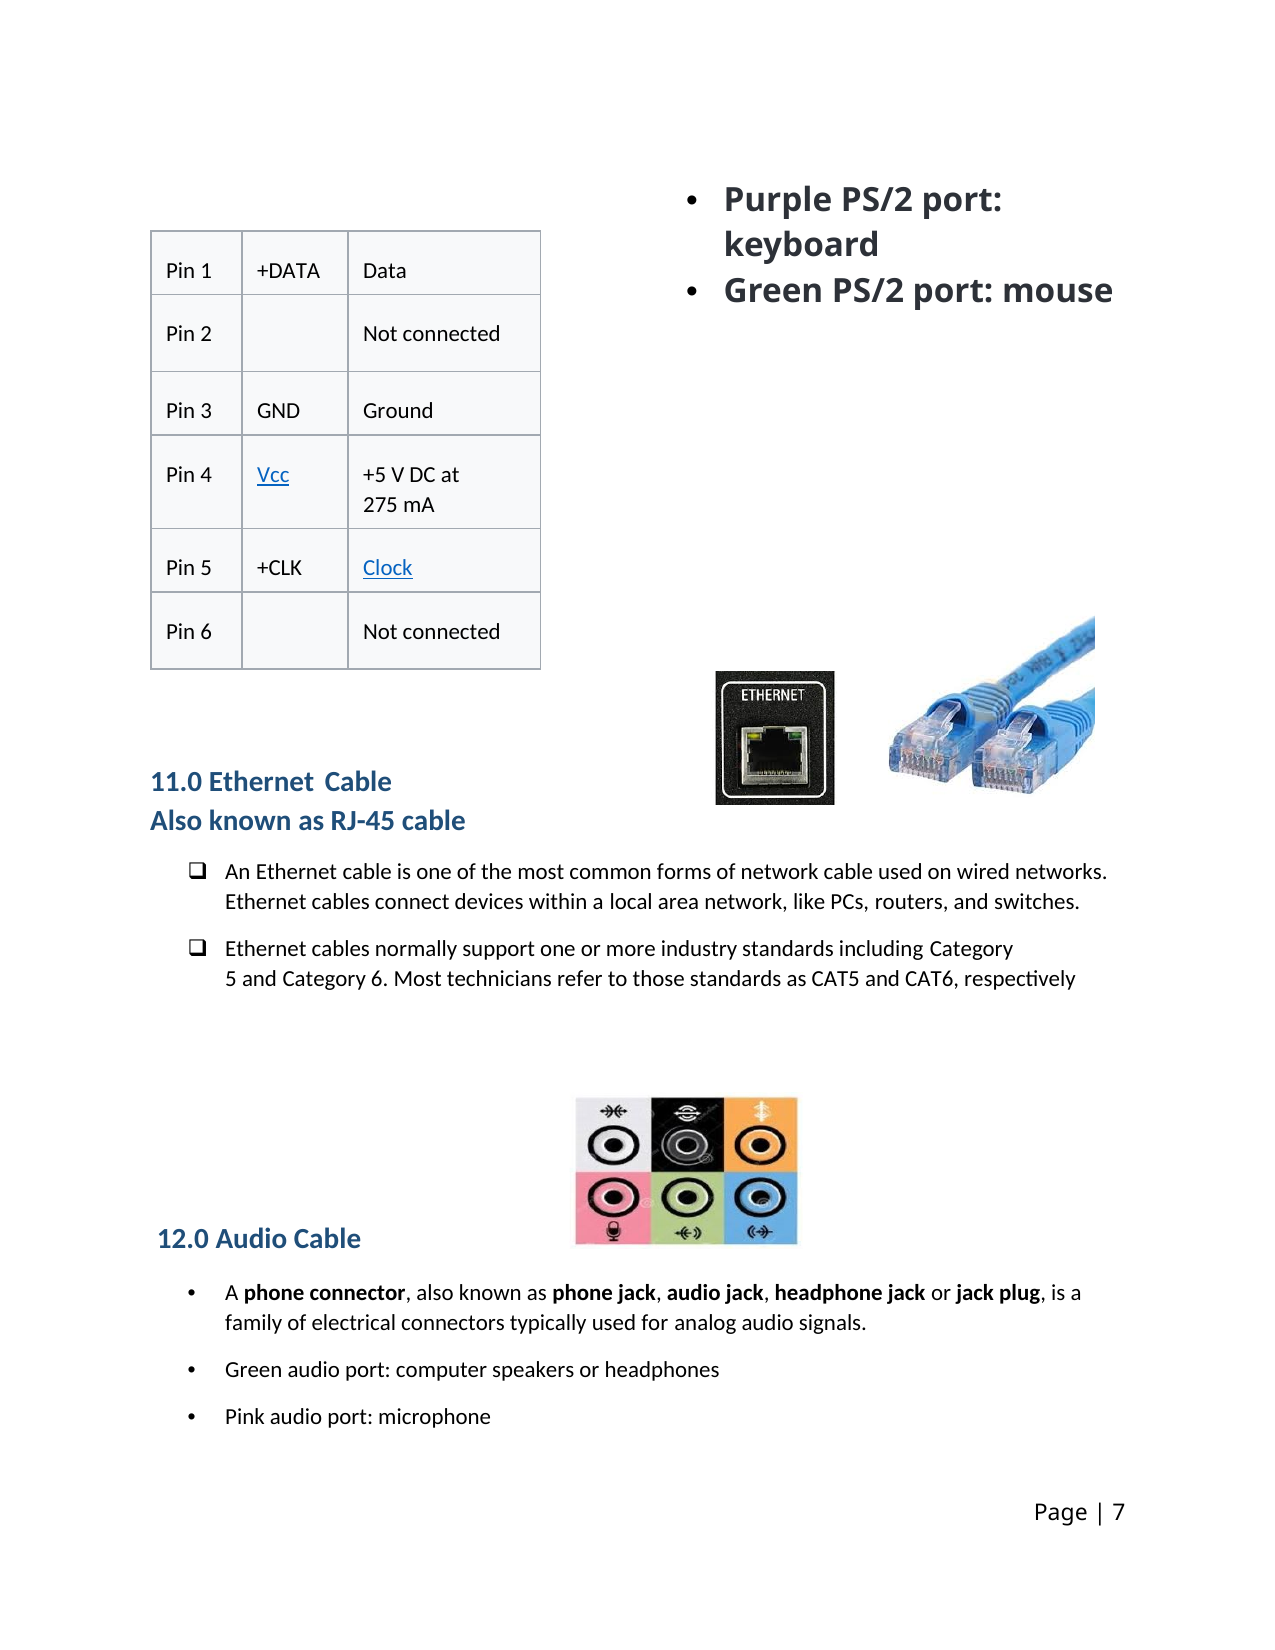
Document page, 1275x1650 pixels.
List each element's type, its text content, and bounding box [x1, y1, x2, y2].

table_header Data [349, 232, 540, 294]
table_cell Not connected [349, 295, 540, 371]
subtitle 12.0 Audio Cable [150, 1054, 1125, 1258]
picture [887, 602, 1095, 809]
table_cell Not connected [349, 593, 540, 668]
table_cell Pin 3 [152, 372, 241, 434]
subtitle 11.0 Ethernet Cable Also known as RJ-45 cable [150, 763, 1125, 837]
picture [569, 1092, 804, 1249]
table_header Pin 1 [152, 232, 241, 294]
table_header +DATA [243, 232, 347, 294]
list An Ethernet cable is one of the most common forms of network cable used on wired networks. Ethernet cables connect devices within a local area network, like PCs, routers, and switches. [187, 857, 1125, 915]
list Pink audio port: microphone [187, 1402, 1125, 1430]
list Ethernet cables normally support one or more industry standards including Category 5 and Category 6. Most technicians refer to those standards as CAT5 and CAT6, respectively [187, 934, 1125, 992]
table_cell [243, 295, 347, 371]
picture [668, 671, 881, 805]
table_cell Vcc [243, 436, 347, 528]
list A phone connector, also known as phone jack, audio jack, headphone jack or jack plug, is a family of electrical connectors typically used for analog audio signals. [187, 1278, 1125, 1336]
table_cell Pin 4 [152, 436, 241, 528]
table_cell +5 V DC at 275 mA [349, 436, 540, 528]
table_cell Pin 5 [152, 529, 241, 591]
table_cell Pin 6 [152, 593, 241, 668]
table_cell Clock [349, 529, 540, 591]
table_cell Ground [349, 372, 540, 434]
list Green audio port: computer speakers or headphones [187, 1355, 1125, 1383]
table_cell [243, 593, 347, 668]
table_cell Pin 2 [152, 295, 241, 371]
table_cell +CLK [243, 529, 347, 591]
table_cell GND [243, 372, 347, 434]
